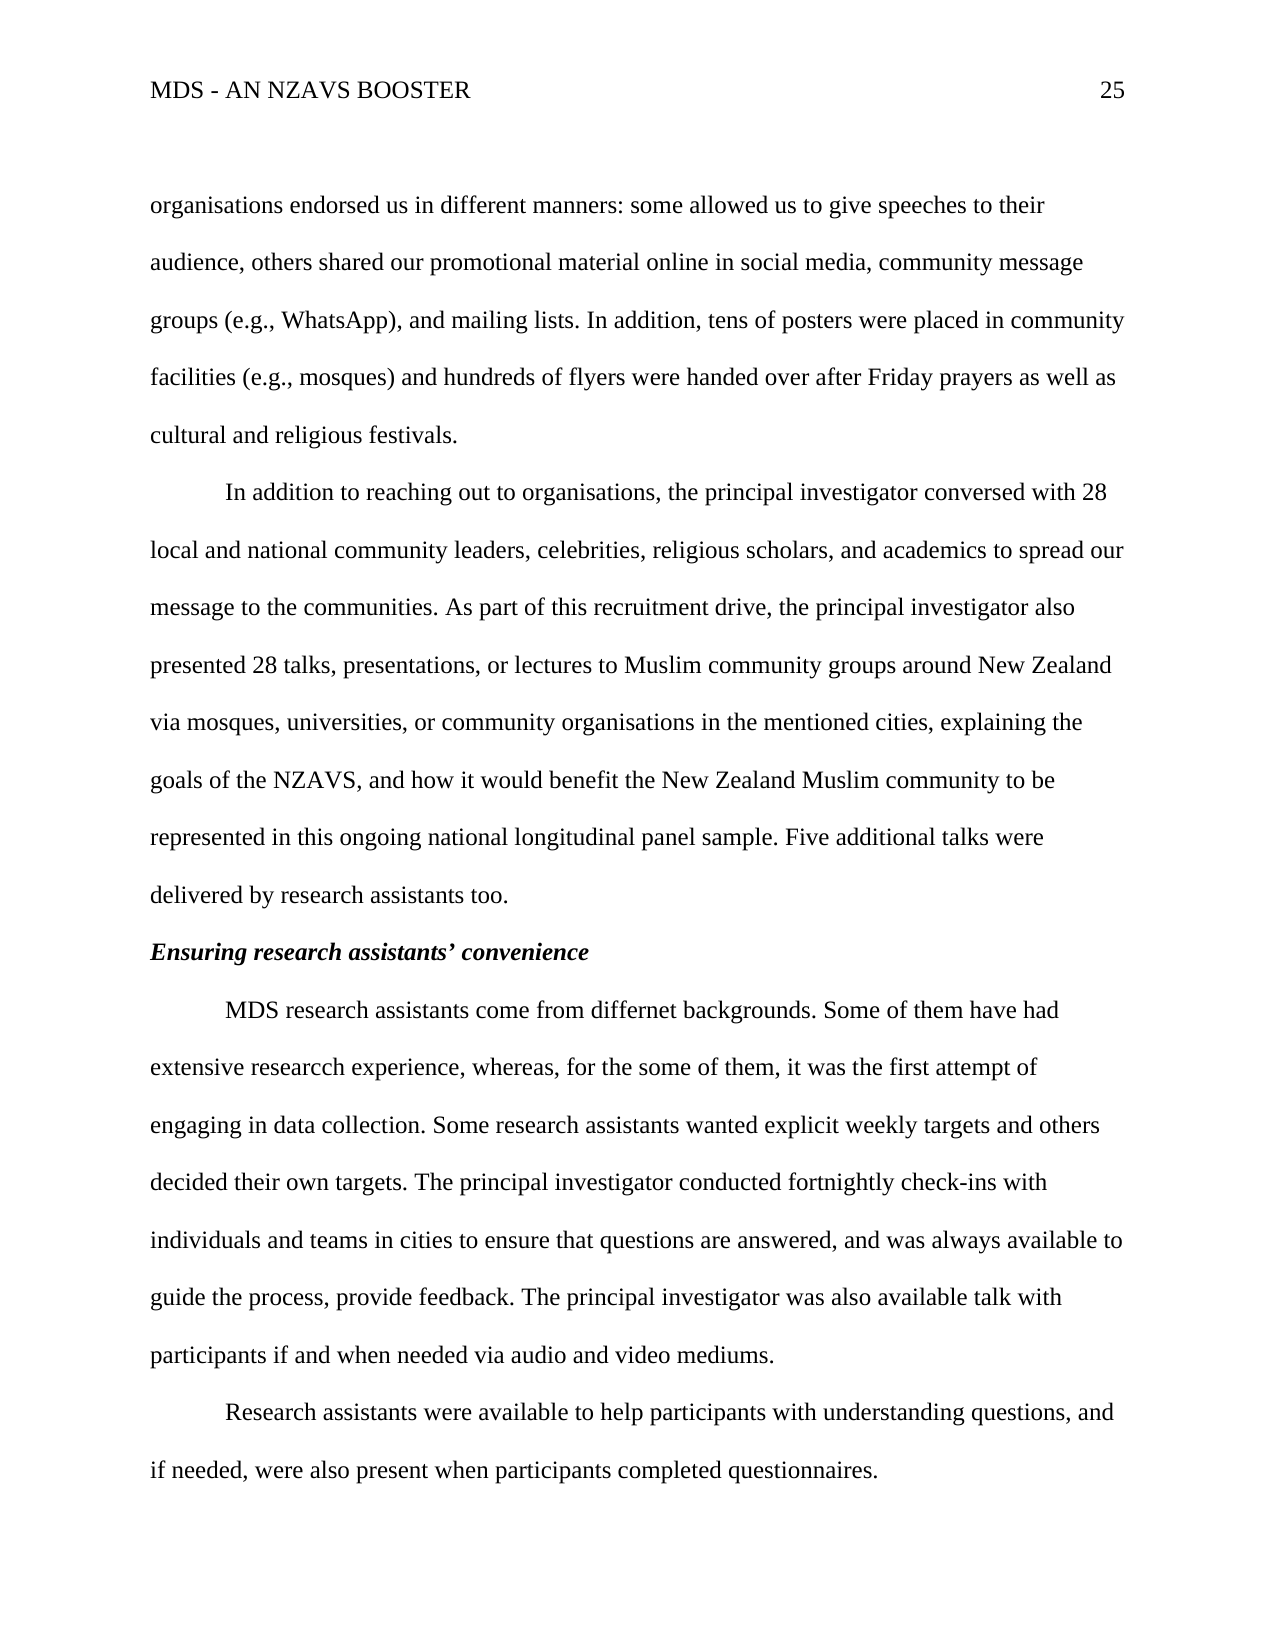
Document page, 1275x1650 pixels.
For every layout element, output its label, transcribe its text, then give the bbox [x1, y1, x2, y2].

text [150, 190, 1125, 449]
text In addition to reaching out to organisations, the principal investigator conversed with 28 local and national community leaders, celebrities, religious scholars, and academics to spread our message to the communities. As part of this recruitment drive, the principal investigator also presented 28 talks, presentations, or lectures to Muslim community groups around New Zealand via mosques, universities, or community organisations in the mentioned cities, explaining the goals of the NZAVS, and how it would benefit the New Zealand Muslim community to be represented in this ongoing national longitudinal panel sample. Five additional talks were delivered by research assistants too. [150, 477, 1125, 909]
subtitle Ensuring research assistants’ convenience [150, 937, 1125, 966]
text MDS research assistants come from differnet backgrounds. Some of them have had extensive researcch experience, whereas, for the some of them, it was the first attempt of engaging in data collection. Some research assistants wanted explicit weekly targets and others decided their own targets. The principal investigator conducted fortnightly check-ins with individuals and teams in cities to ensure that questions are answered, and was always available to guide the process, provide feedback. The principal investigator was also available talk with participants if and when needed via audio and video mediums. [150, 995, 1125, 1369]
text Research assistants were available to help participants with understanding questions, and if needed, were also present when participants completed questionnaires. [150, 1397, 1125, 1484]
